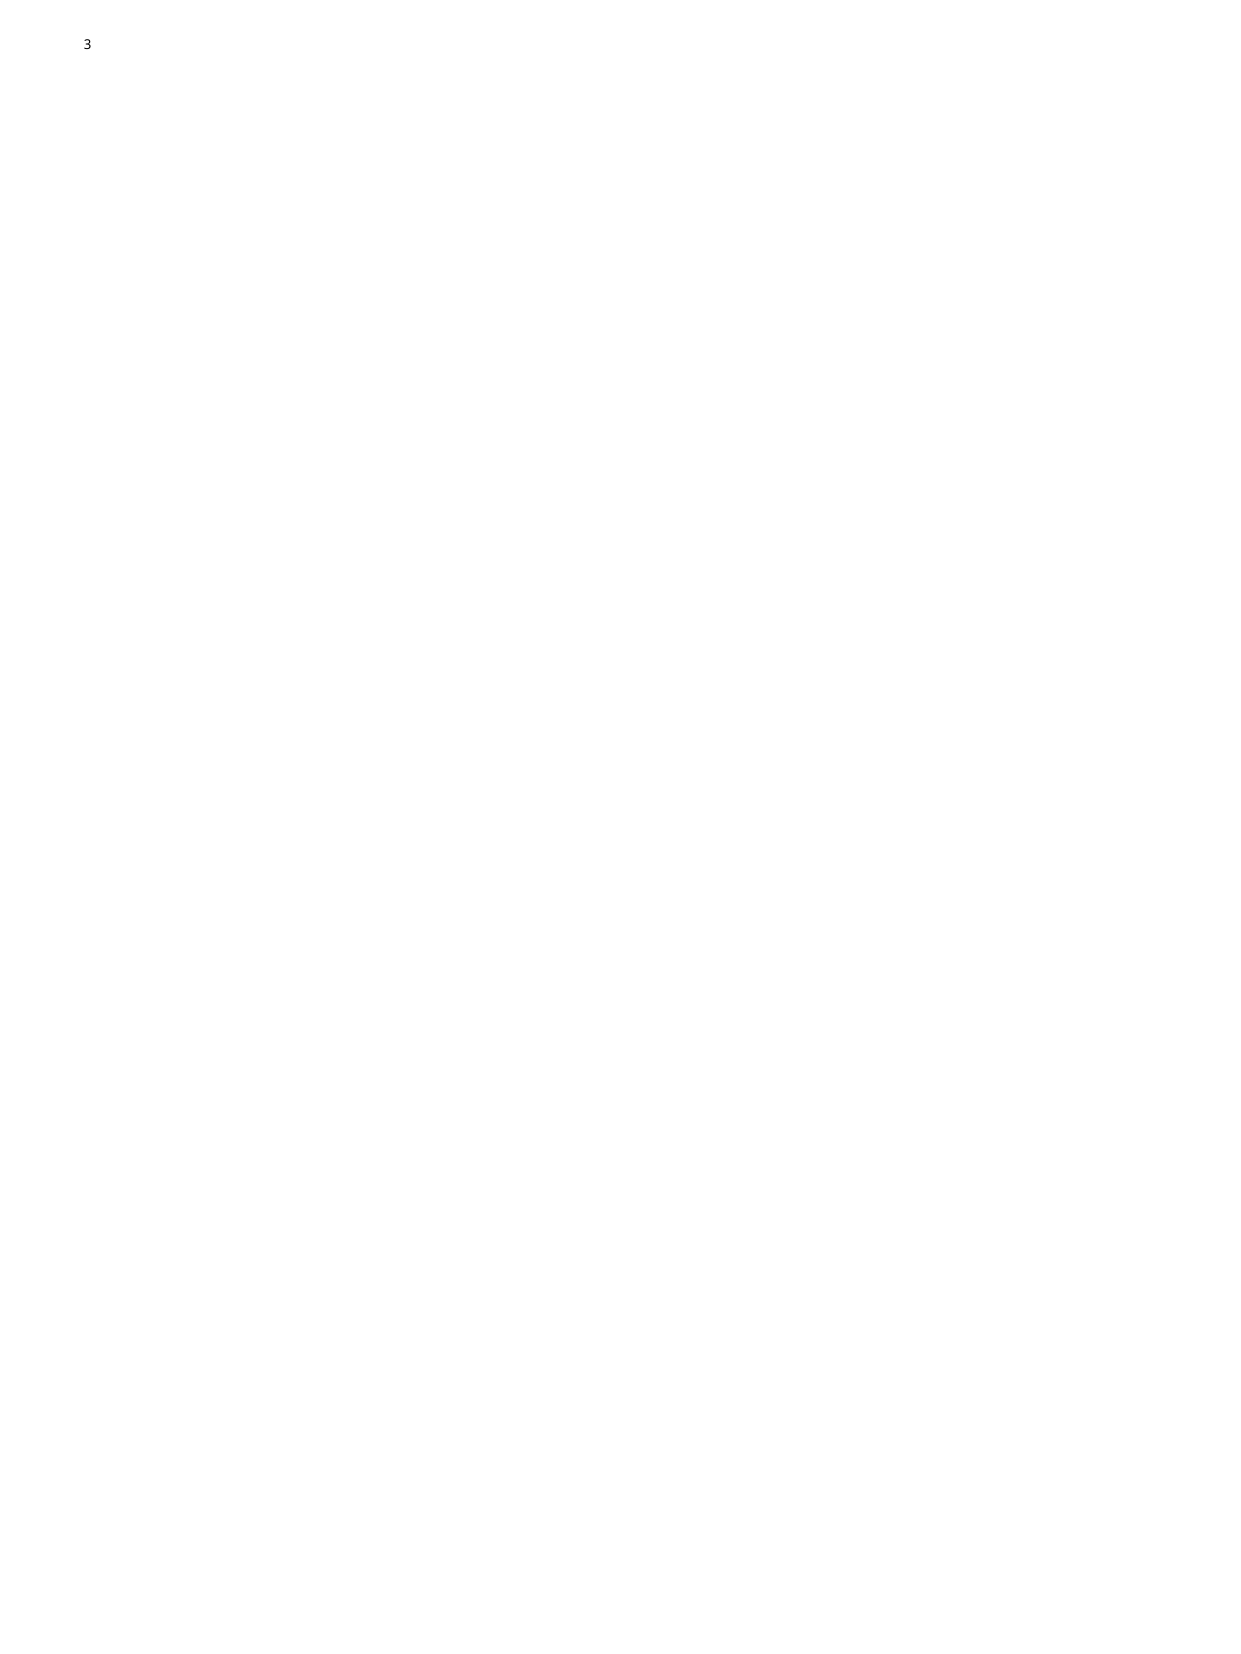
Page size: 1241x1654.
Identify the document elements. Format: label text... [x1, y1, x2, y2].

text 3 [84, 35, 1169, 53]
